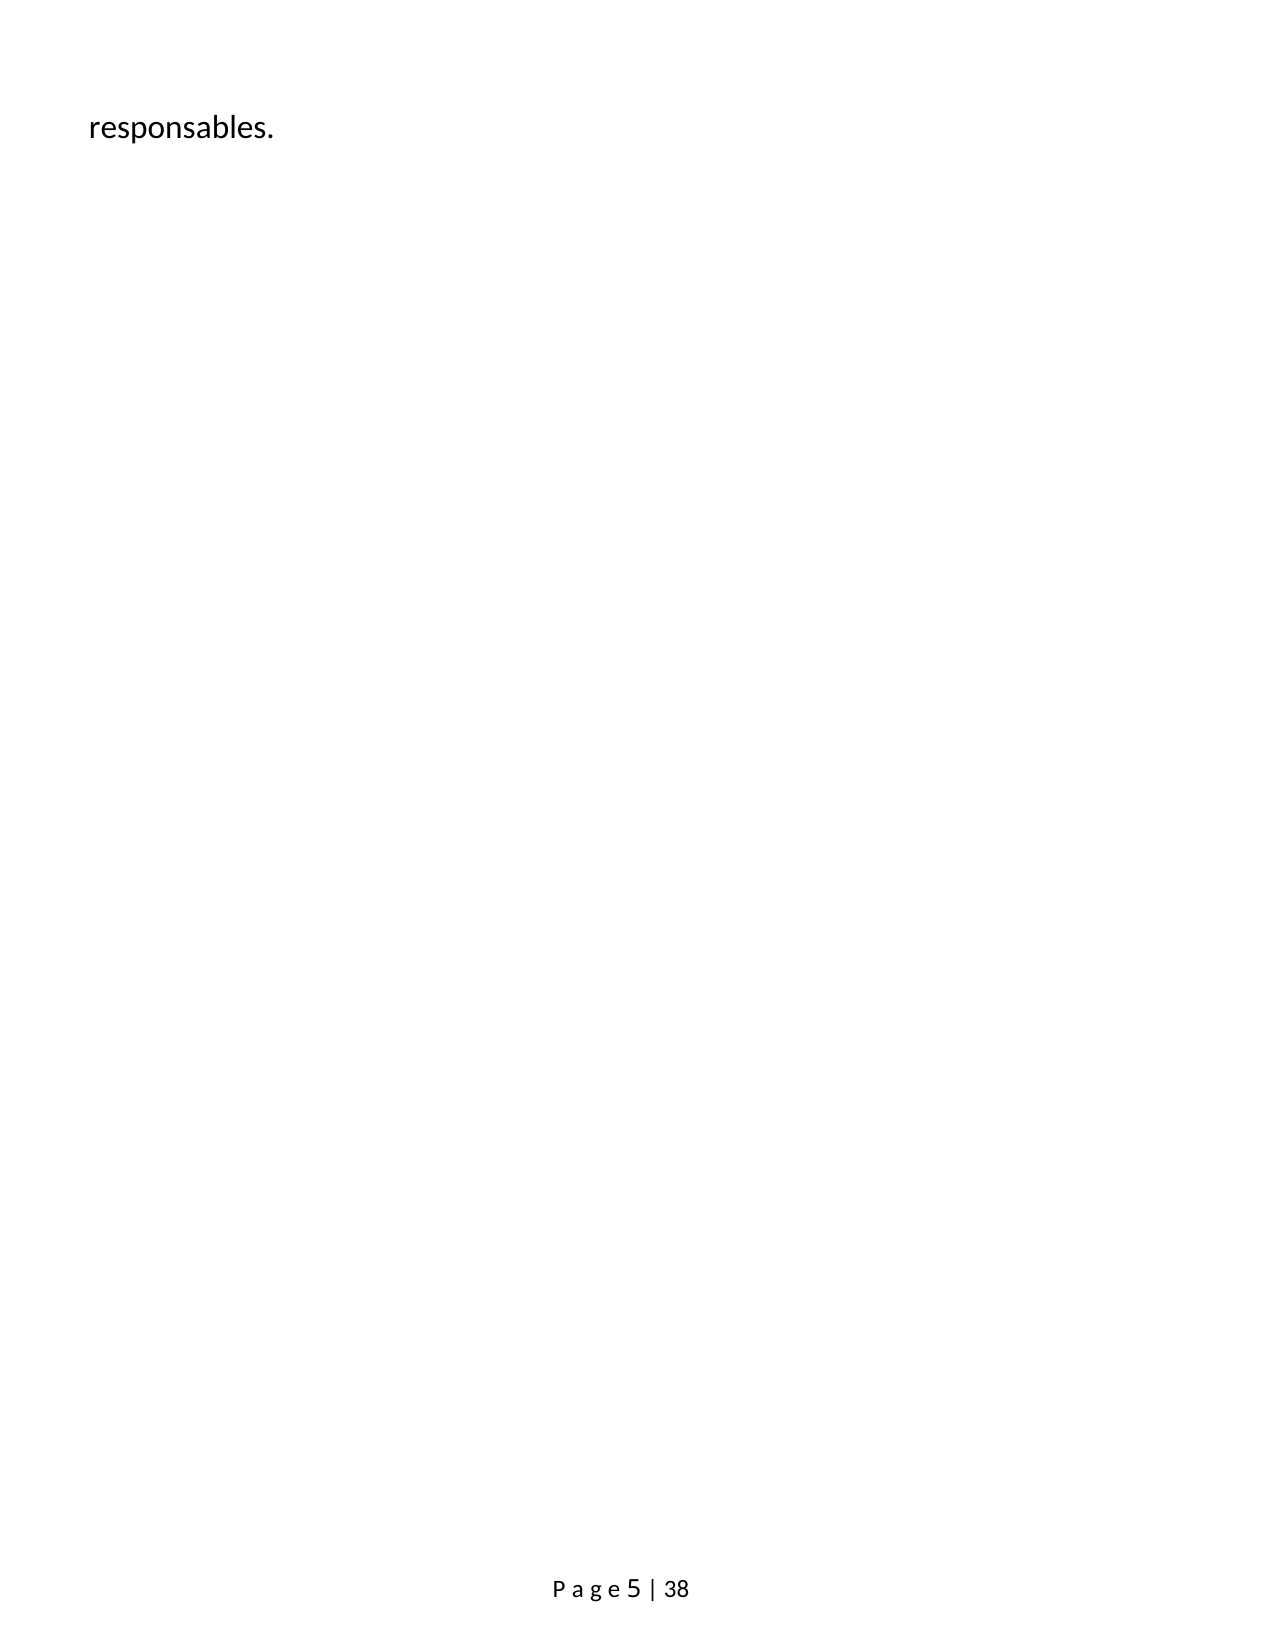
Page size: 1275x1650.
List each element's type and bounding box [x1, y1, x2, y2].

text [89, 106, 1196, 147]
